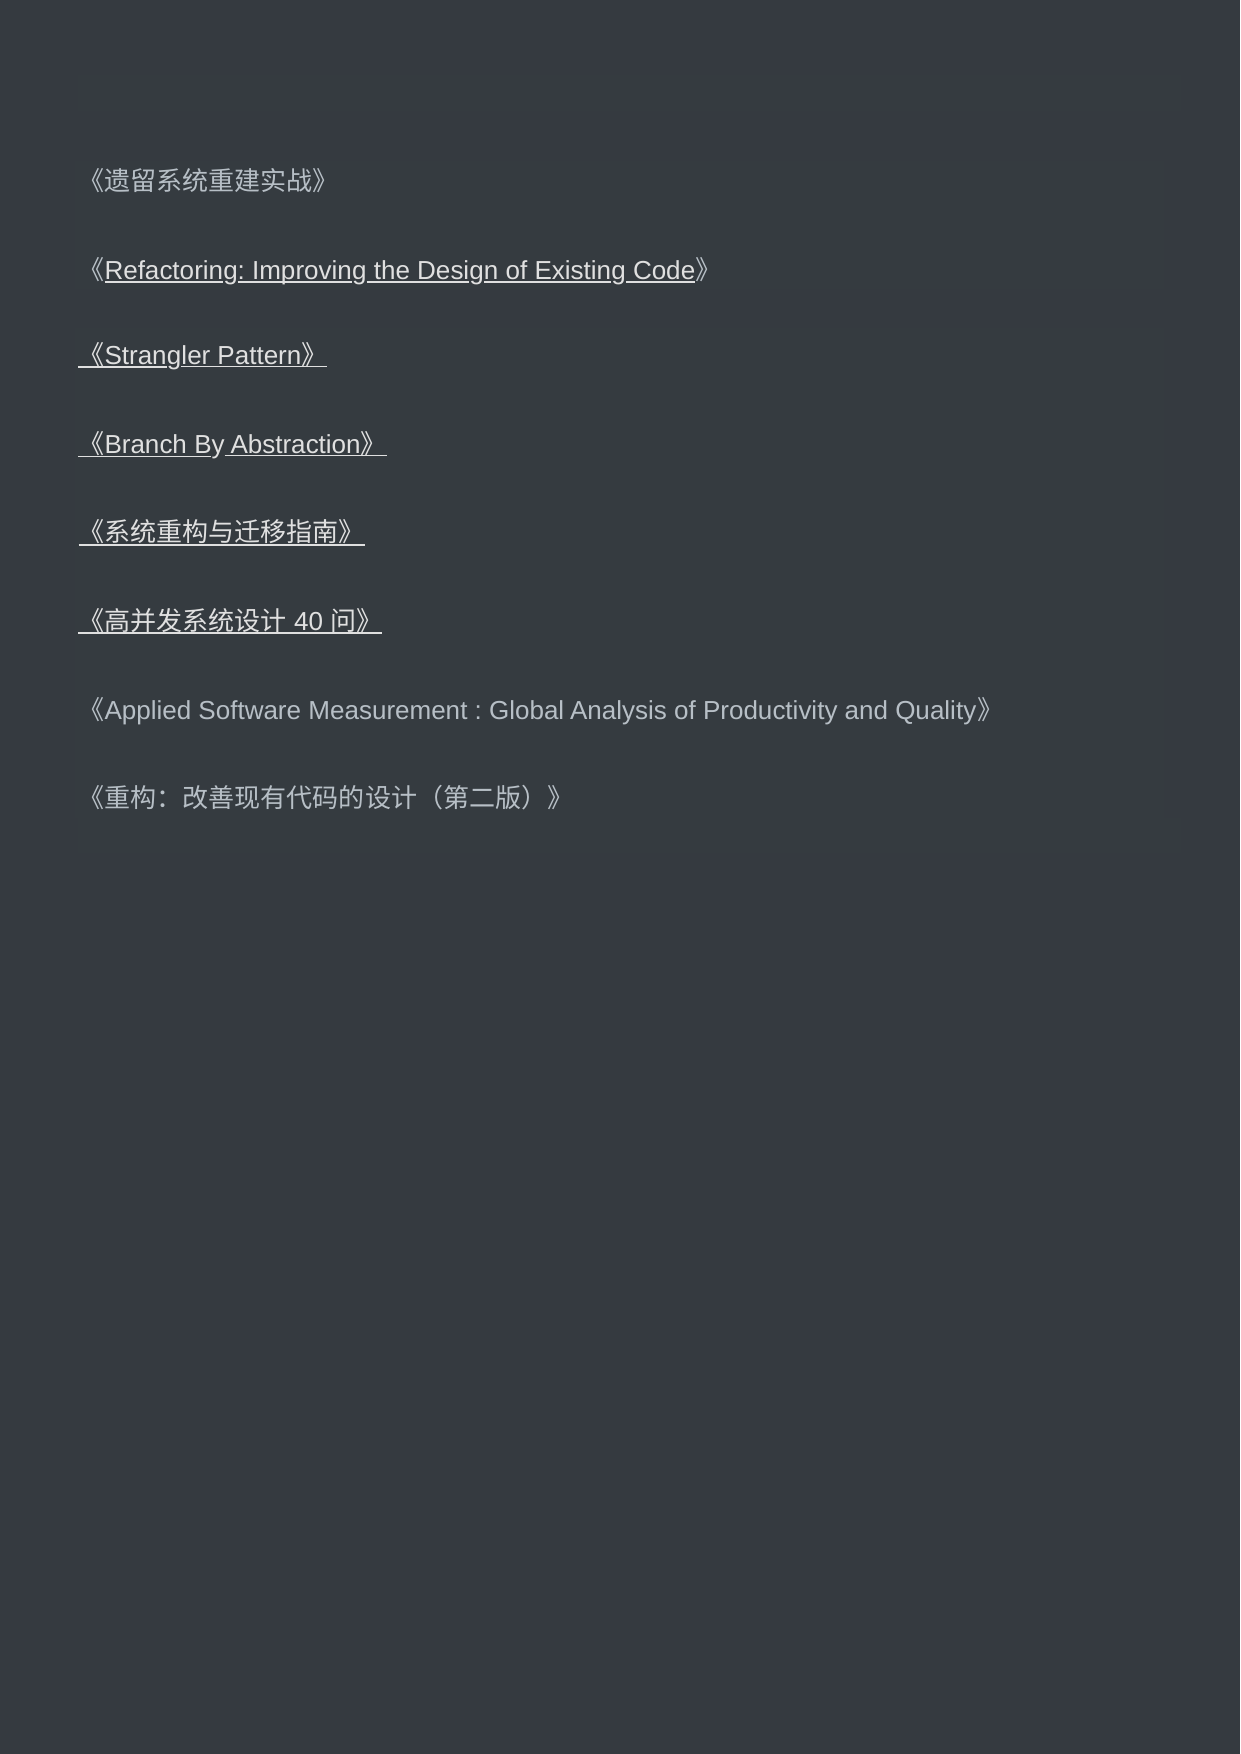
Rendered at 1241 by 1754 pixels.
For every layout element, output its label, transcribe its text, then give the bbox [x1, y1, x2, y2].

table_header 《Strangler Pattern》 《Branch By Abstraction》 《系统重构与迁移指南》 《⾼并发系统设计 40 问》 《Applied Software Measurement : Global Analysis of Productivity and Quality》 《重构：改善现有代码的设计（第⼆版）》 [75, 328, 1164, 818]
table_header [75, 161, 1164, 289]
